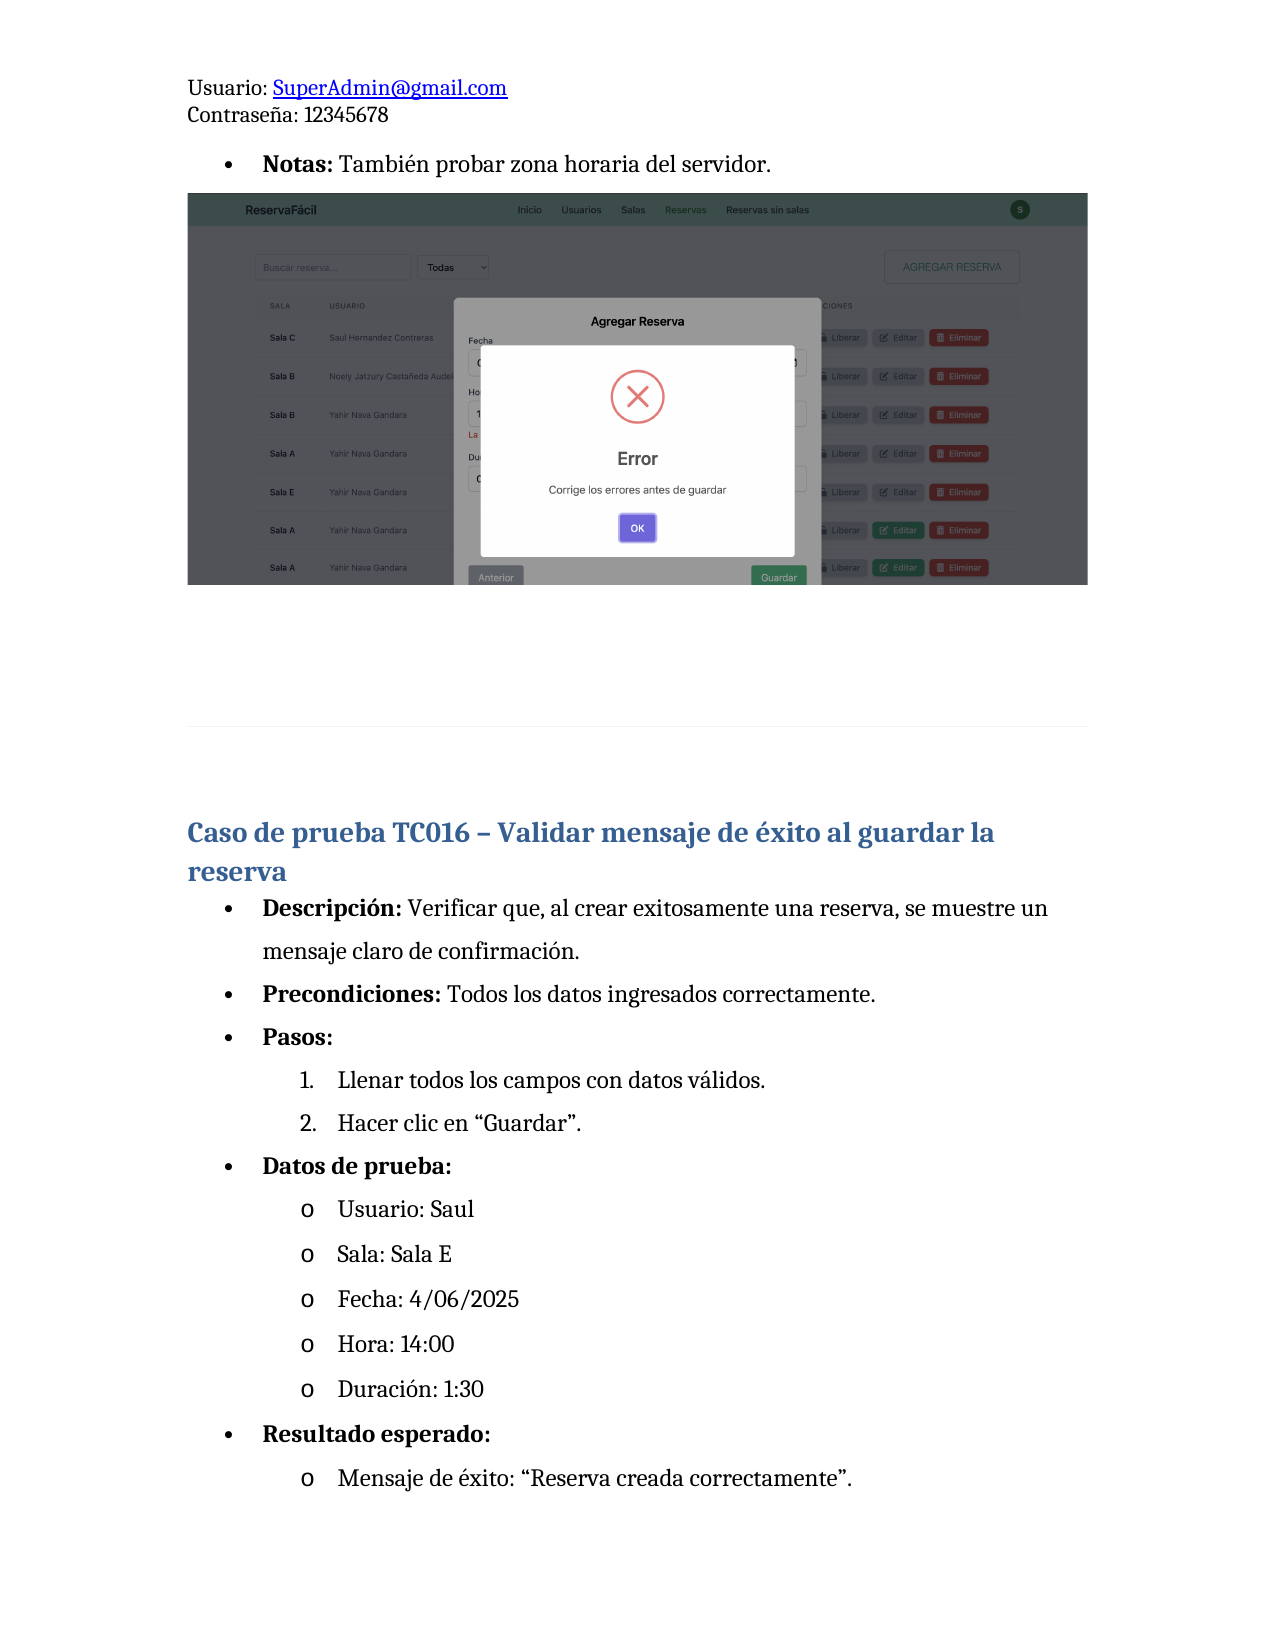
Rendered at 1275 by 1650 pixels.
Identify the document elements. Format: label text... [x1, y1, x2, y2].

list Llenar todos los campos con datos válidos. [300, 1066, 1087, 1095]
list Usuario: Saul [300, 1195, 1087, 1225]
list Datos de prueba: [225, 1152, 1087, 1181]
list Notas: También probar zona horaria del servidor. [225, 150, 1087, 179]
list Sala: Sala E [300, 1240, 1087, 1270]
list Resultado esperado: [225, 1420, 1087, 1449]
subtitle Caso de prueba TC016 – Validar mensaje de éxito al guardar la reserva [187, 816, 1087, 888]
list Hora: 14:00 [300, 1330, 1087, 1360]
list Mensaje de éxito: “Reserva creada correctamente”. [300, 1463, 1087, 1493]
list Precondiciones: Todos los datos ingresados correctamente. [225, 980, 1087, 1008]
list Fecha: 4/06/2025 [300, 1285, 1087, 1315]
list Hacer clic en “Guardar”. [300, 1109, 1087, 1138]
list Duración: 1:30 [300, 1375, 1087, 1405]
list Pasos: [225, 1023, 1087, 1052]
list Descripción: Verificar que, al crear exitosamente una reserva, se muestre un mensaje claro de confirmación. [225, 893, 1087, 965]
picture [187, 193, 1088, 585]
